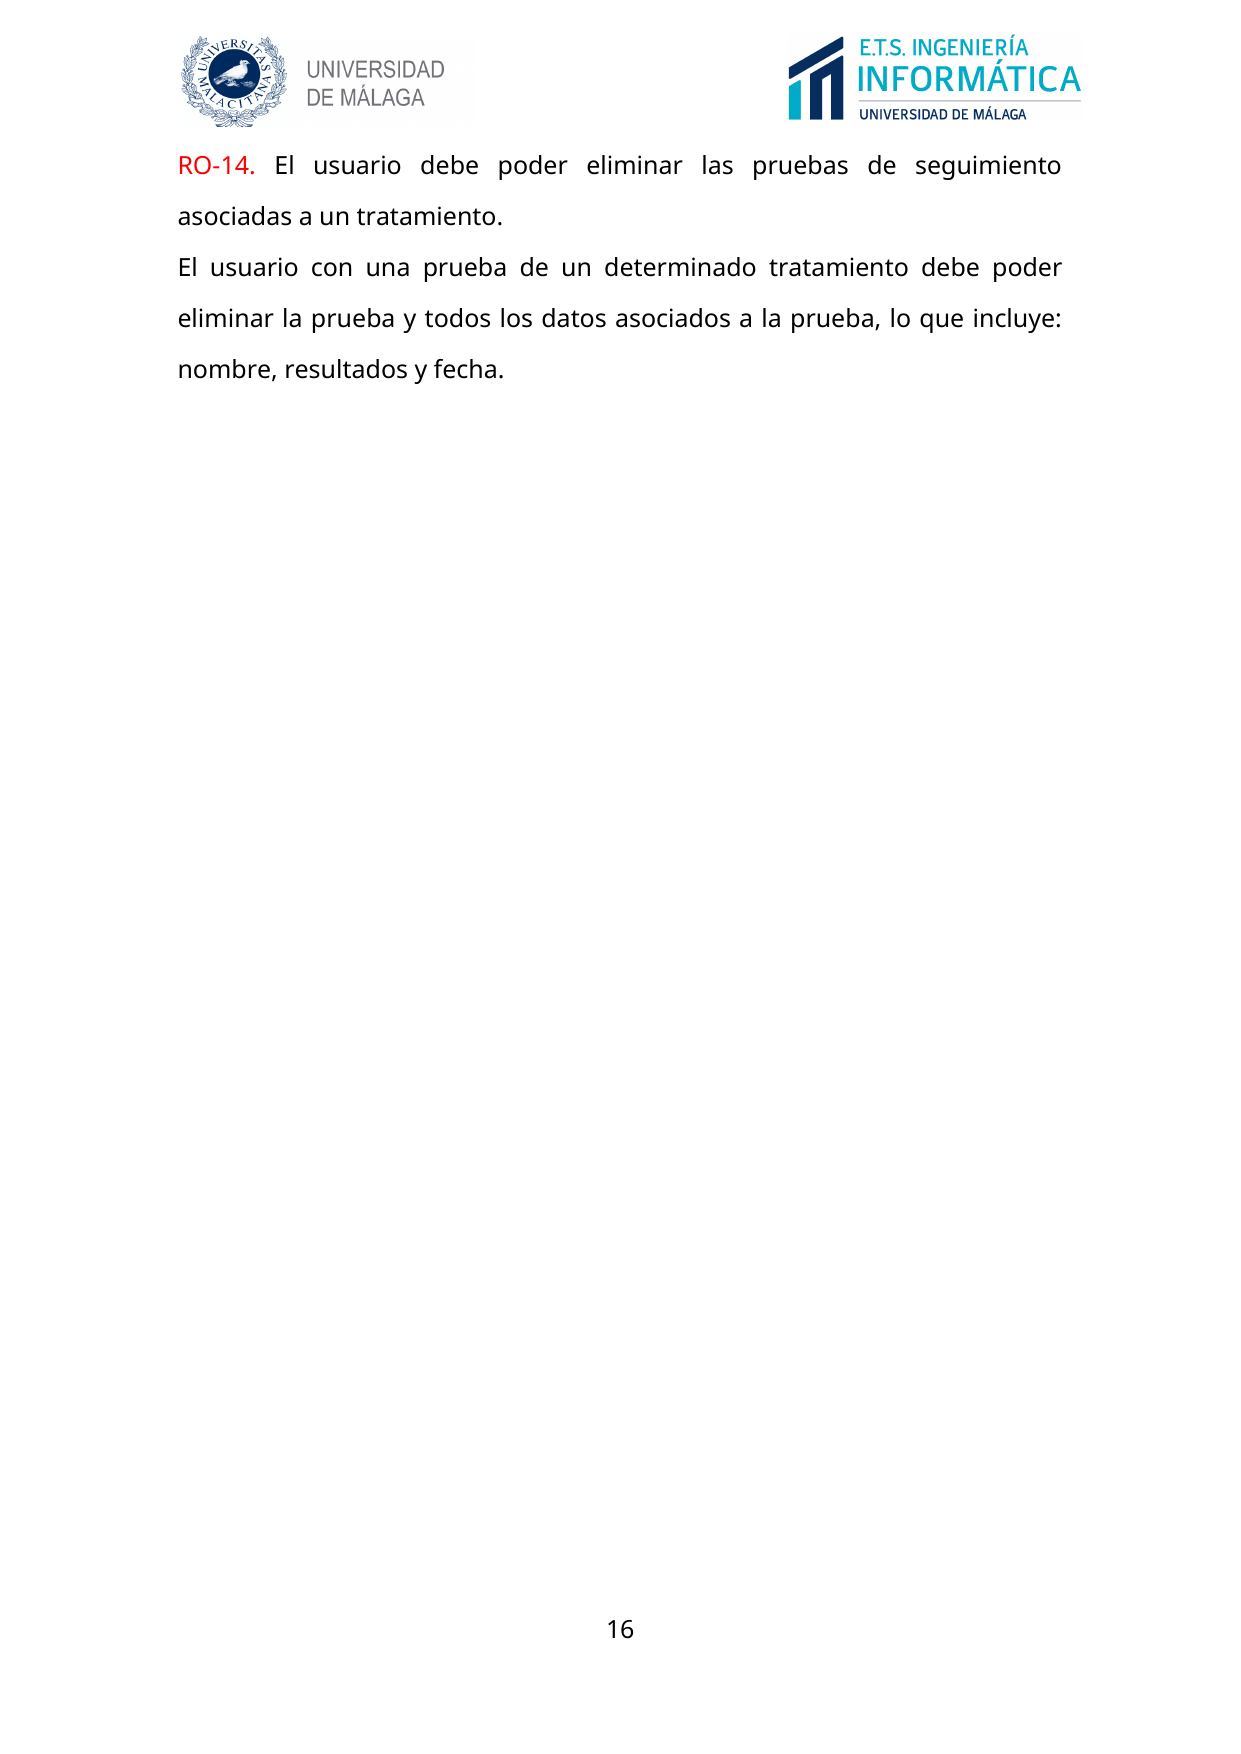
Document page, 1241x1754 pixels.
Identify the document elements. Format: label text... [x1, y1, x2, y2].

text RO-14. El usuario debe poder eliminar las pruebas de seguimiento asociadas a un tratamiento. [177, 148, 1063, 233]
text El usuario con una prueba de un determinado tratamiento debe poder eliminar la prueba y todos los datos asociados a la prueba, lo que incluye: nombre, resultados y fecha. [177, 250, 1063, 386]
picture [180, 35, 477, 127]
picture [786, 34, 1083, 122]
